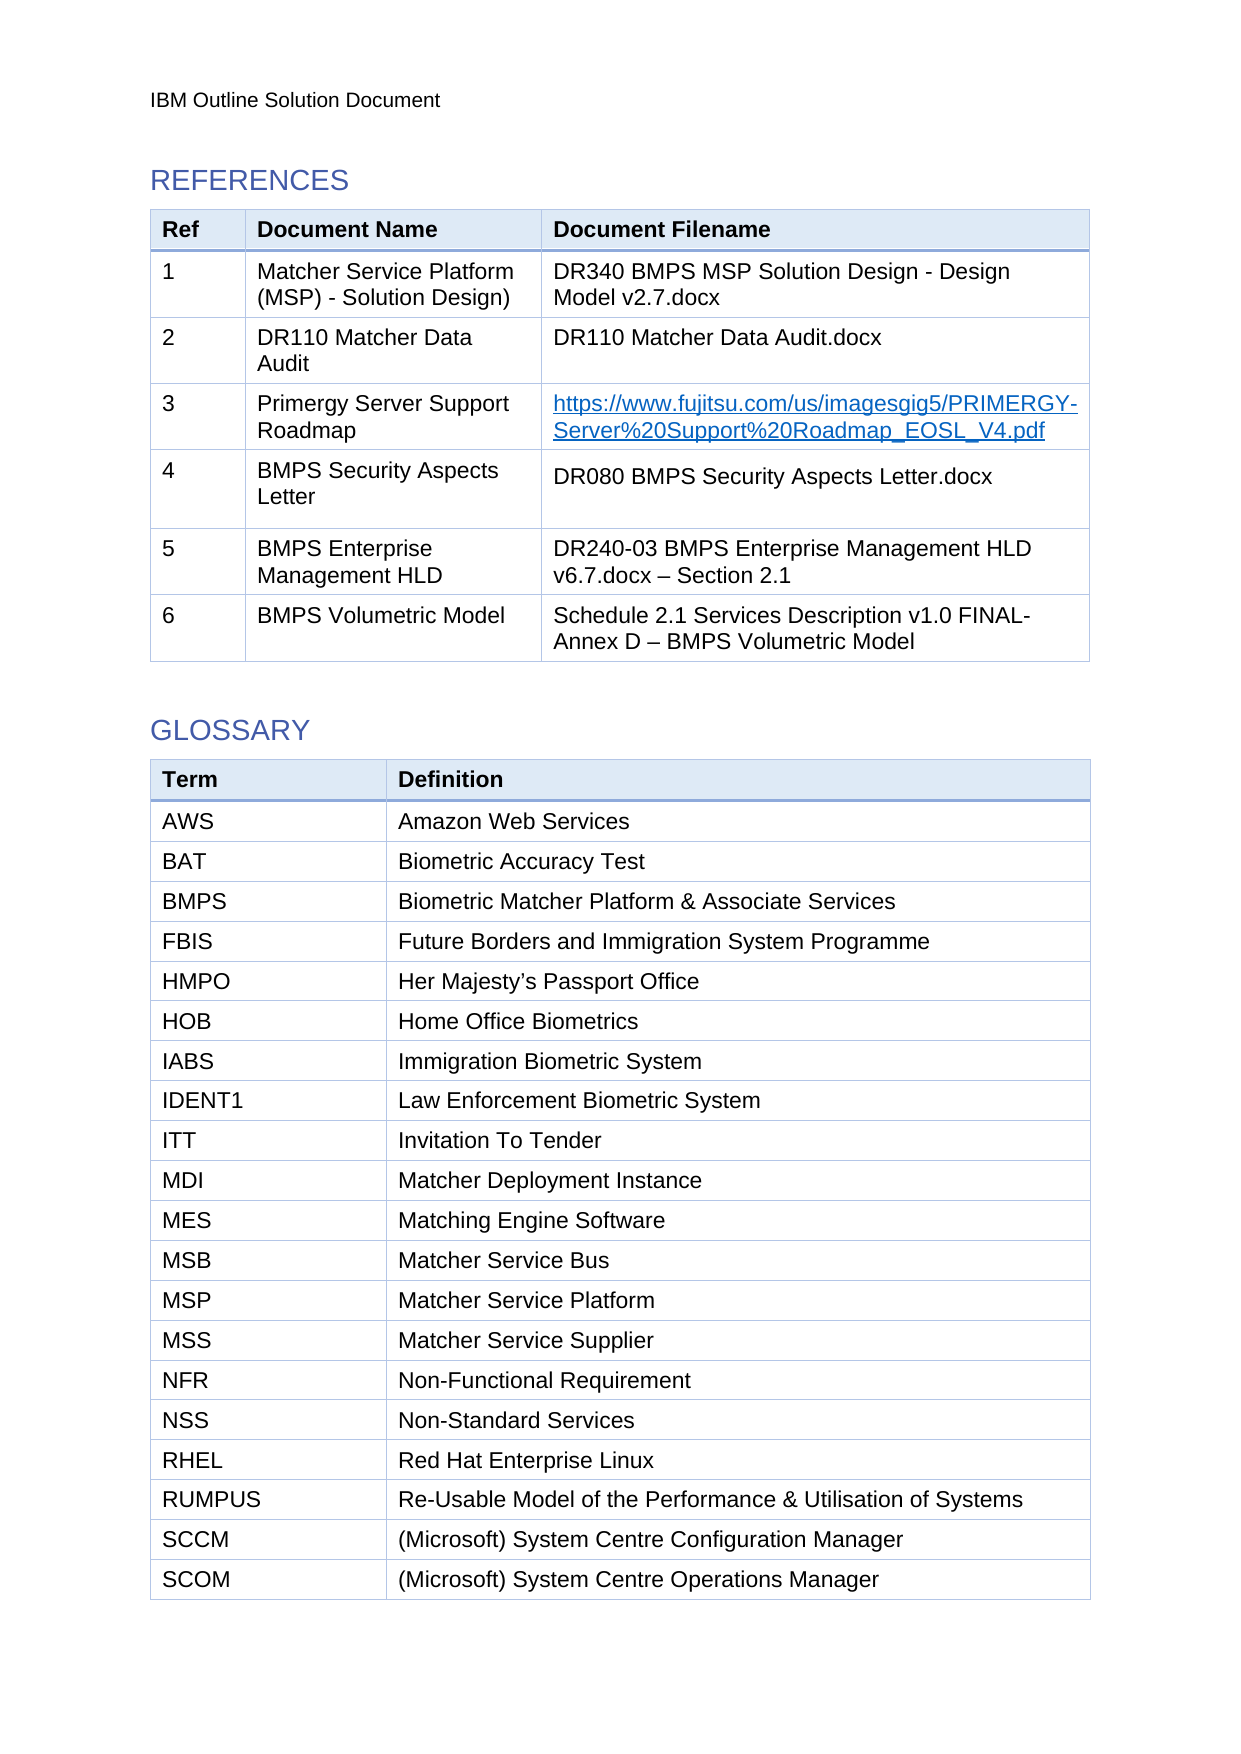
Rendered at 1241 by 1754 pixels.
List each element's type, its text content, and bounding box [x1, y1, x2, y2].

table_cell MSS [151, 1321, 386, 1359]
table_cell Invitation To Tender [387, 1121, 1090, 1160]
table_cell (Microsoft) System Centre Configuration Manager [387, 1520, 1090, 1559]
table_cell NSS [151, 1400, 386, 1439]
table_cell Immigration Biometric System [387, 1041, 1090, 1080]
table_cell FBIS [151, 922, 386, 961]
table_cell 2 [151, 318, 245, 383]
table_cell Law Enforcement Biometric System [387, 1081, 1090, 1120]
table_cell 4 [151, 450, 245, 528]
table_cell 6 [151, 595, 245, 661]
table_cell NFR [151, 1361, 386, 1399]
table_cell IABS [151, 1041, 386, 1080]
table_cell IDENT1 [151, 1081, 386, 1120]
table_cell Red Hat Enterprise Linux [387, 1440, 1090, 1479]
table_header Document Filename [542, 210, 1089, 248]
table_cell ITT [151, 1121, 386, 1160]
table_cell DR110 Matcher Data Audit [246, 318, 541, 383]
table_cell https://www.fujitsu.com/us/imagesgig5/PRIMERGY-Server%20Support%20Roadmap_EOSL_V4.pdf [542, 384, 1089, 449]
table_cell BMPS [151, 882, 386, 921]
table_header Document Name [246, 210, 541, 248]
table_cell AWS [151, 802, 386, 841]
table_cell BMPS Enterprise Management HLD [246, 529, 541, 594]
table_cell Primergy Server Support Roadmap [246, 384, 541, 449]
table_cell HMPO [151, 962, 386, 1000]
title References [150, 162, 1090, 196]
table_cell MSB [151, 1241, 386, 1280]
table_cell (Microsoft) System Centre Operations Manager [387, 1560, 1090, 1599]
table_cell BAT [151, 842, 386, 881]
table_cell Matcher Service Platform (MSP) - Solution Design) [246, 252, 541, 317]
table_cell Non-Functional Requirement [387, 1361, 1090, 1399]
table_cell HOB [151, 1001, 386, 1040]
table_cell MES [151, 1201, 386, 1240]
table_cell MSP [151, 1281, 386, 1319]
table_cell Her Majesty’s Passport Office [387, 962, 1090, 1000]
table_cell BMPS Security Aspects Letter [246, 450, 541, 528]
table_cell BMPS Volumetric Model [246, 595, 541, 661]
table_cell RHEL [151, 1440, 386, 1479]
table_cell Non-Standard Services [387, 1400, 1090, 1439]
table_header Ref [151, 210, 245, 248]
table_cell 5 [151, 529, 245, 594]
table_cell SCCM [151, 1520, 386, 1559]
table_cell Re-Usable Model of the Performance & Utilisation of Systems [387, 1480, 1090, 1519]
table_cell Matcher Service Supplier [387, 1321, 1090, 1359]
table_cell 3 [151, 384, 245, 449]
table_cell DR080 BMPS Security Aspects Letter.docx [542, 450, 1089, 528]
table_cell Amazon Web Services [387, 802, 1090, 841]
table_cell Schedule 2.1 Services Description v1.0 FINAL- Annex D – BMPS Volumetric Model [542, 595, 1089, 661]
table_cell 1 [151, 252, 245, 317]
table_cell Matcher Service Platform [387, 1281, 1090, 1319]
table_cell Biometric Matcher Platform & Associate Services [387, 882, 1090, 921]
table_header Term [151, 760, 386, 799]
table_cell Matching Engine Software [387, 1201, 1090, 1240]
table_cell Matcher Service Bus [387, 1241, 1090, 1280]
table_cell RUMPUS [151, 1480, 386, 1519]
title Glossary [150, 713, 1090, 746]
table_cell Future Borders and Immigration System Programme [387, 922, 1090, 961]
table_cell DR110 Matcher Data Audit.docx [542, 318, 1089, 383]
table_header Definition [387, 760, 1090, 799]
table_cell MDI [151, 1161, 386, 1200]
table_cell DR340 BMPS MSP Solution Design - Design Model v2.7.docx [542, 252, 1089, 317]
table_cell SCOM [151, 1560, 386, 1599]
table_cell Matcher Deployment Instance [387, 1161, 1090, 1200]
table_cell Home Office Biometrics [387, 1001, 1090, 1040]
table_cell Biometric Accuracy Test [387, 842, 1090, 881]
table_cell DR240-03 BMPS Enterprise Management HLD v6.7.docx – Section 2.1 [542, 529, 1089, 594]
